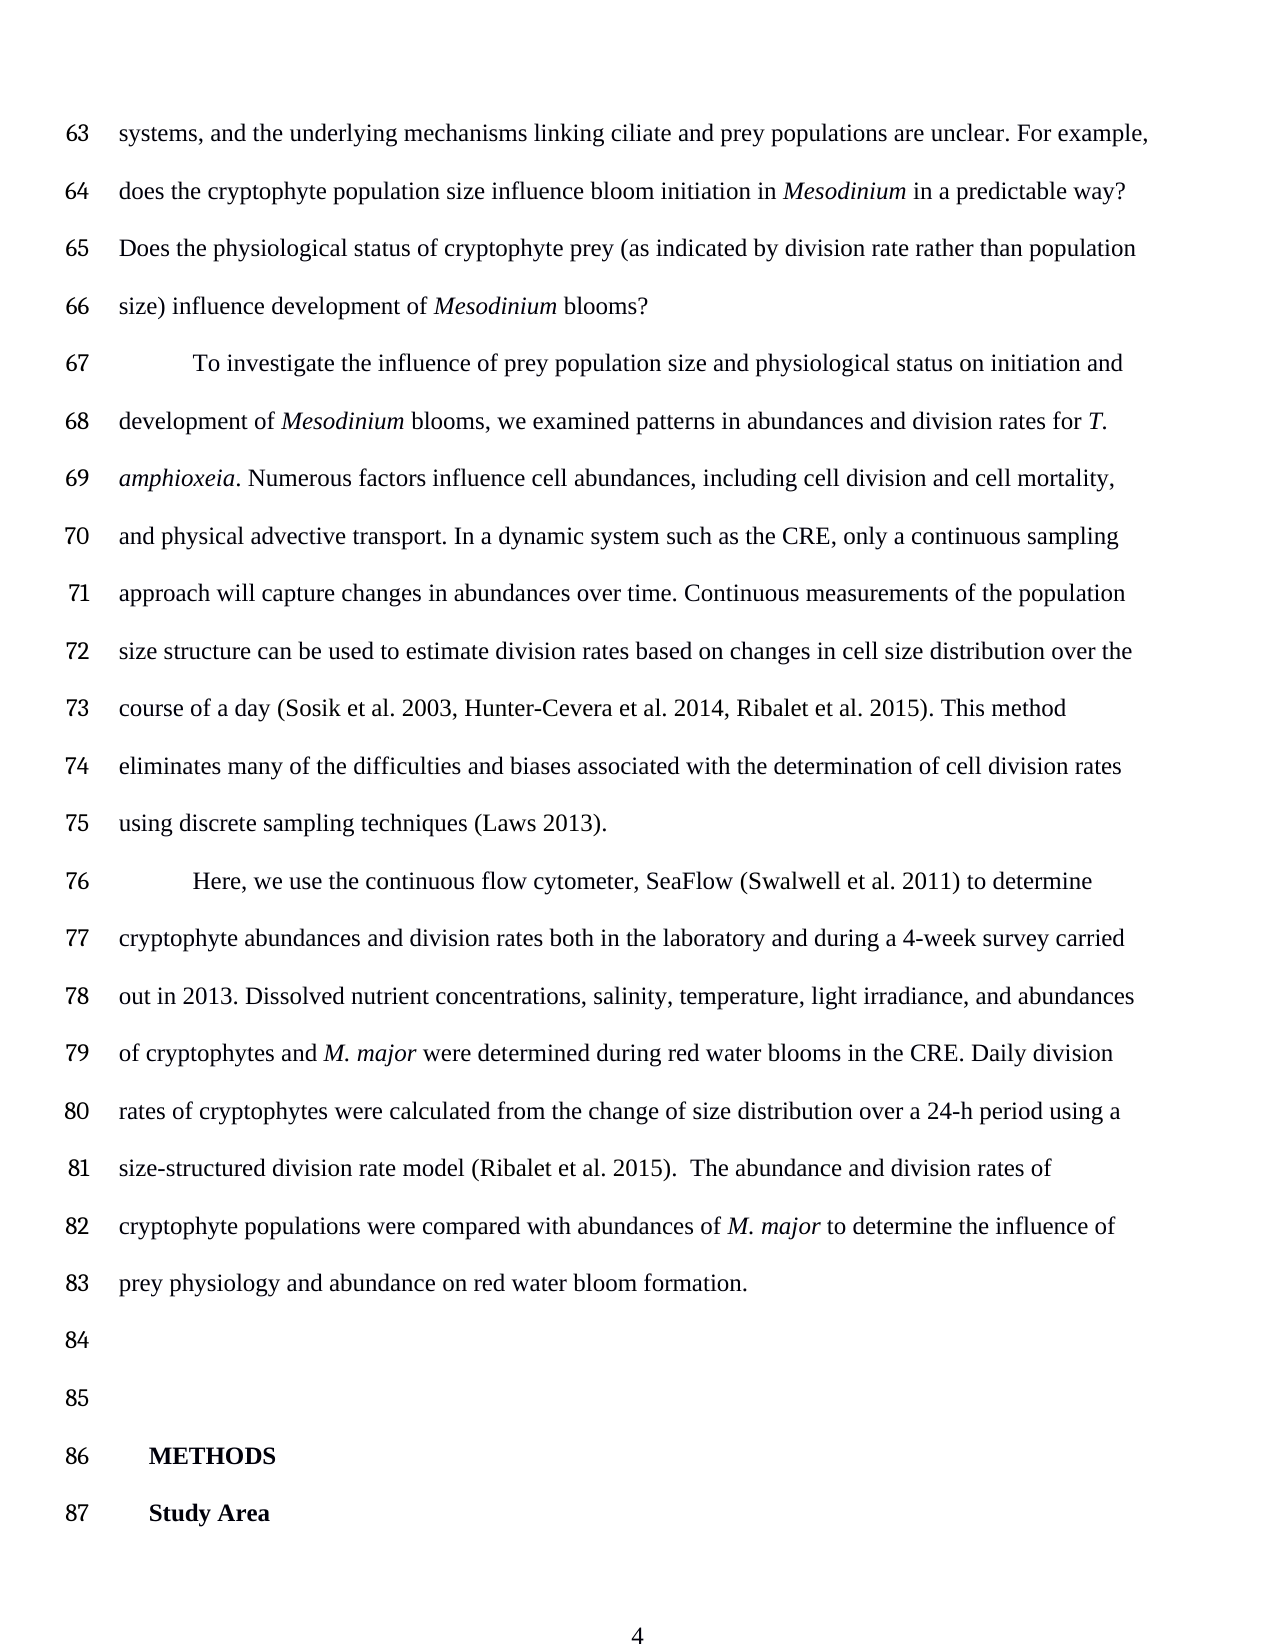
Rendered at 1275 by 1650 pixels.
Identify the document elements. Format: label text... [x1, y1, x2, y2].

text METHODS [118, 1441, 1156, 1470]
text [118, 118, 1156, 320]
text Study Area [118, 1498, 1156, 1527]
text Here, we use the continuous flow cytometer, SeaFlow (Swalwell et al. 2011) to determine cryptophyte abundances and division rates both in the laboratory and during a 4-week survey carried out in 2013. Dissolved nutrient concentrations, salinity, temperature, light irradiance, and abundances of cryptophytes and M. major were determined during red water blooms in the CRE. Daily division rates of cryptophytes were calculated from the change of size distribution over a 24-h period using a size-structured division rate model (Ribalet et al. 2015). The abundance and division rates of cryptophyte populations were compared with abundances of M. major to determine the influence of prey physiology and abundance on red water bloom formation. [118, 866, 1156, 1297]
text To investigate the influence of prey population size and physiological status on initiation and development of Mesodinium blooms, we examined patterns in abundances and division rates for T. amphioxeia. Numerous factors influence cell abundances, including cell division and cell mortality, and physical advective transport. In a dynamic system such as the CRE, only a continuous sampling approach will capture changes in abundances over time. Continuous measurements of the population size structure can be used to estimate division rates based on changes in cell size distribution over the course of a day (Sosik et al. 2003, Hunter-Cevera et al. 2014, Ribalet et al. 2015). This method eliminates many of the difficulties and biases associated with the determination of cell division rates using discrete sampling techniques (Laws 2013). [118, 348, 1156, 837]
